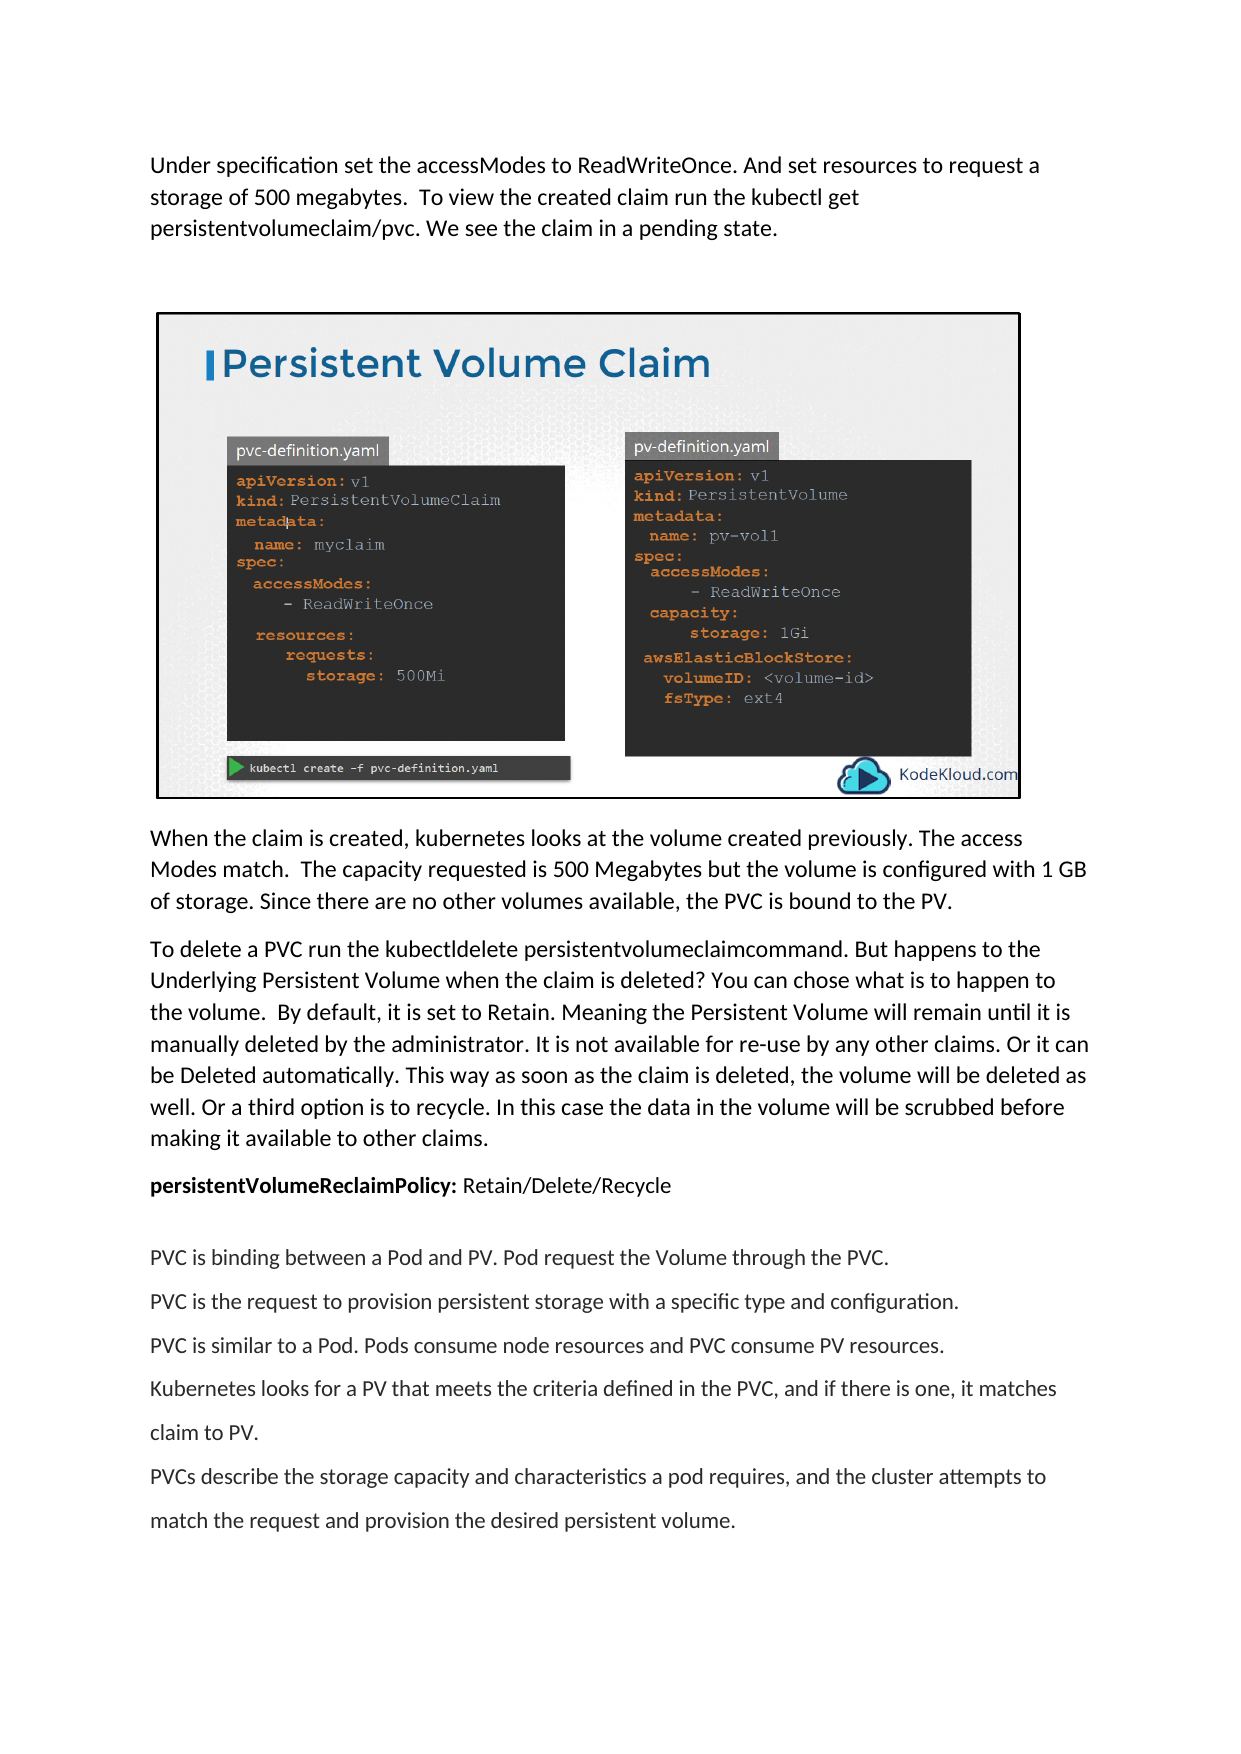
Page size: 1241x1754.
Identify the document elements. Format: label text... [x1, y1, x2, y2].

text persistentVolumeReclaimPolicy: Retain/Delete/Recycle [150, 1172, 1090, 1199]
text Under specification set the accessModes to ReadWriteOnce. And set resources to request a storage of 500 megabytes. To view the created claim run the kubectl get persistentvolumeclaim/pvc. We see the claim in a pending state. [150, 150, 1090, 242]
text PVCs describe the storage capacity and characteristics a pod requires, and the cluster attempts to match the request and provision the desired persistent volume. [150, 1446, 1090, 1534]
text PVC is the request to provision persistent storage with a specific type and configuration. [150, 1271, 1090, 1315]
text To delete a PVC run the kubectldelete persistentvolumeclaimcommand. But happens to the Underlying Persistent Volume when the claim is deleted? You can chose what is to happen to the volume. By default, it is set to Retain. Meaning the Persistent Volume will remain until it is manually deleted by the administrator. It is not available for re-use by any other claims. Or it can be Deleted automatically. This way as soon as the claim is deleted, the volume will be deleted as well. Or a third option is to recycle. In this case the data in the volume will be scrubbed before making it available to other claims. [150, 934, 1090, 1153]
text PVC is binding between a Pod and PV. Pod request the Volume through the PVC. [150, 1228, 1090, 1271]
text Kubernetes looks for a PV that meets the criteria defined in the PVC, and if there is one, it matches claim to PV. [150, 1359, 1090, 1446]
picture [150, 308, 1024, 804]
text PVC is similar to a Pod. Pods consume node resources and PVC consume PV resources. [150, 1315, 1090, 1359]
text When the claim is created, kubernetes looks at the volume created previously. The access Modes match. The capacity requested is 500 Megabytes but the volume is configured with 1 GB of storage. Since there are no other volumes available, the PVC is bound to the PV. [150, 823, 1090, 915]
